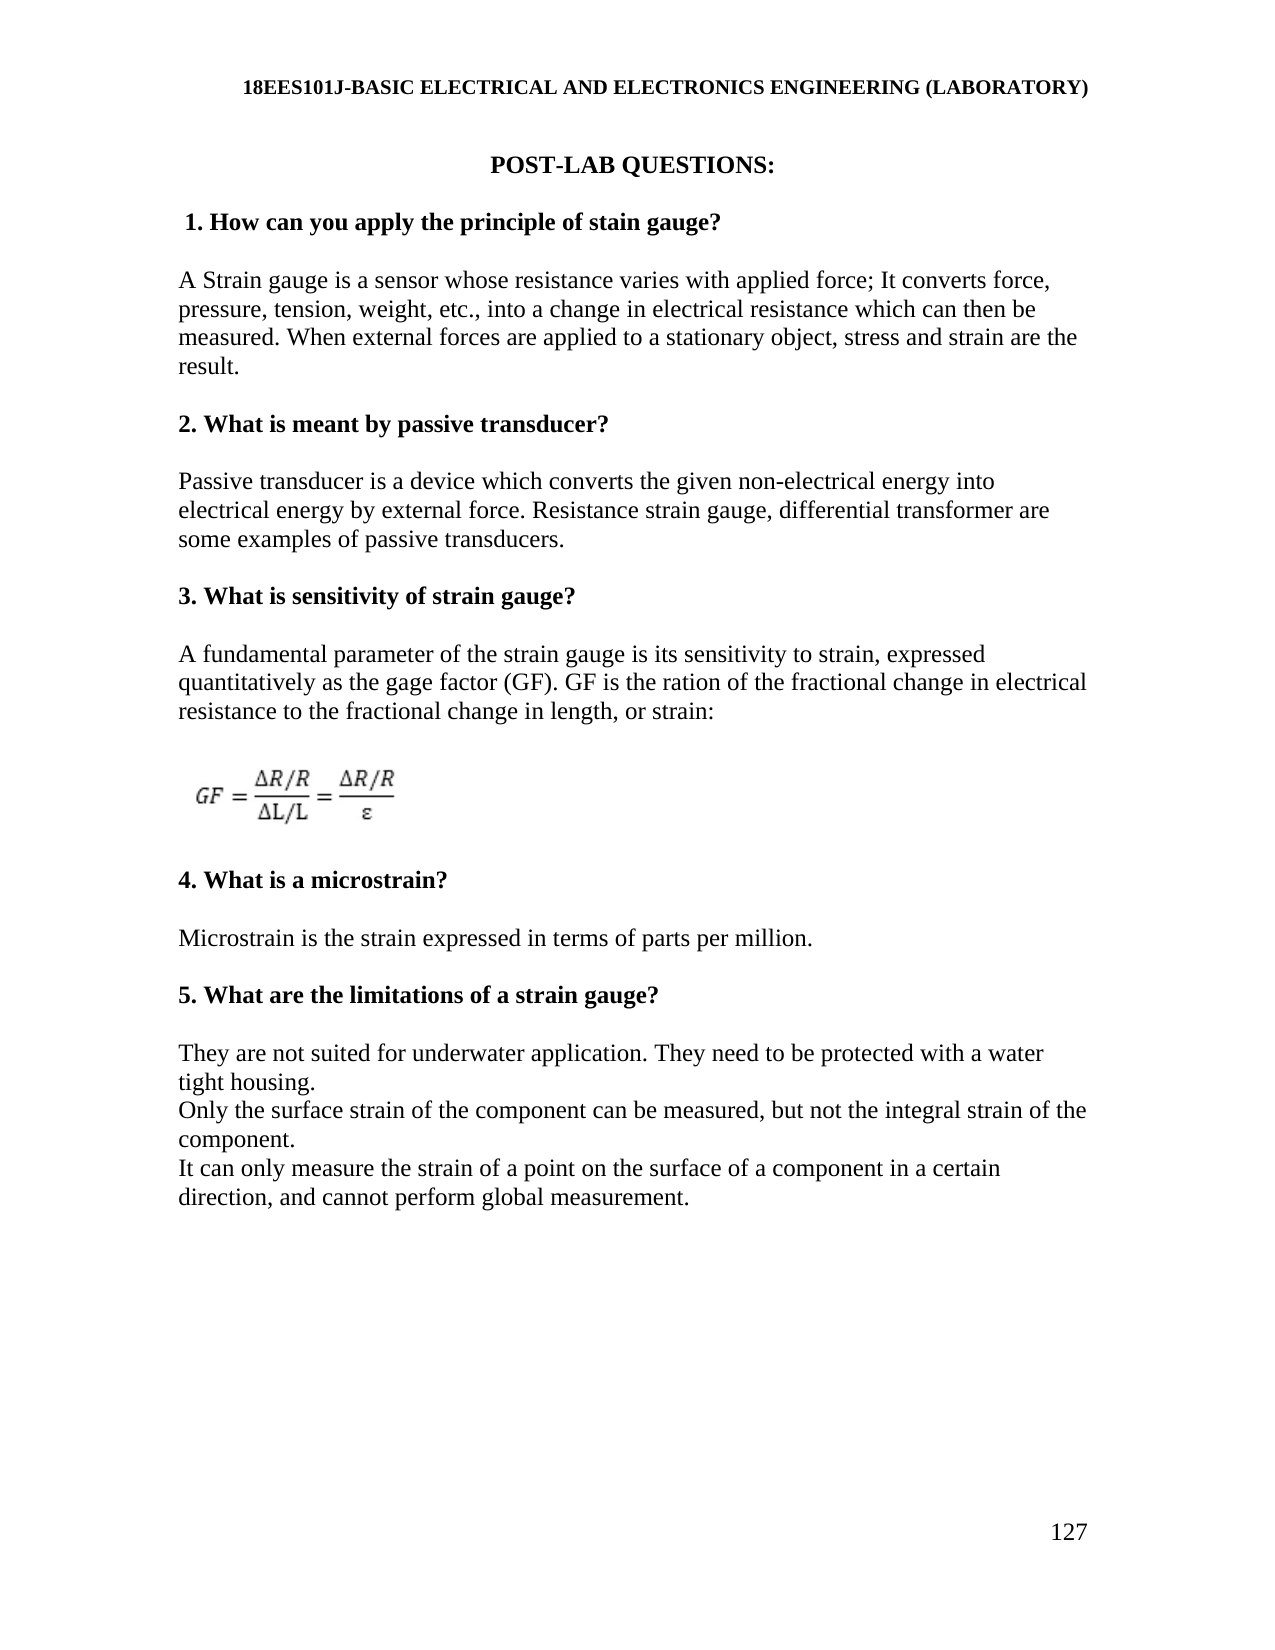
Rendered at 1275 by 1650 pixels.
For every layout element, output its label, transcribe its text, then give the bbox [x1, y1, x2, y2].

text They are not suited for underwater application. They need to be protected with a water tight housing. [178, 1038, 1087, 1095]
text 2. What is meant by passive transducer? [178, 409, 1087, 437]
text A Strain gauge is a sensor whose resistance varies with applied force; It converts force, pressure, tension, weight, etc., into a change in electrical resistance which can then be measured. When external forces are applied to a stationary object, stress and strain are the result. [178, 265, 1087, 380]
text POST-LAB QUESTIONS: [178, 150, 1087, 179]
text 4. What is a microstrain? [178, 865, 1087, 894]
text Microstrain is the strain expressed in terms of parts per million. [178, 923, 1087, 952]
text Only the surface strain of the component can be measured, but not the integral strain of the component. [178, 1095, 1087, 1153]
text 1. How can you apply the principle of stain gauge? [178, 207, 1087, 236]
text 3. What is sensitivity of strain gauge? [178, 581, 1087, 610]
text A fundamental parameter of the strain gauge is its sensitivity to strain, expressed quantitatively as the gage factor (GF). GF is the ration of the fractional change in electrical resistance to the fractional change in length, or strain: [178, 639, 1087, 725]
text It can only measure the strain of a point on the surface of a component in a certain direction, and cannot perform global measurement. [178, 1153, 1087, 1210]
text 5. What are the limitations of a strain gauge? [178, 980, 1087, 1009]
picture [178, 753, 421, 837]
text Passive transducer is a device which converts the given non-electrical energy into electrical energy by external force. Resistance strain gauge, differential transformer are some examples of passive transducers. [178, 466, 1087, 552]
